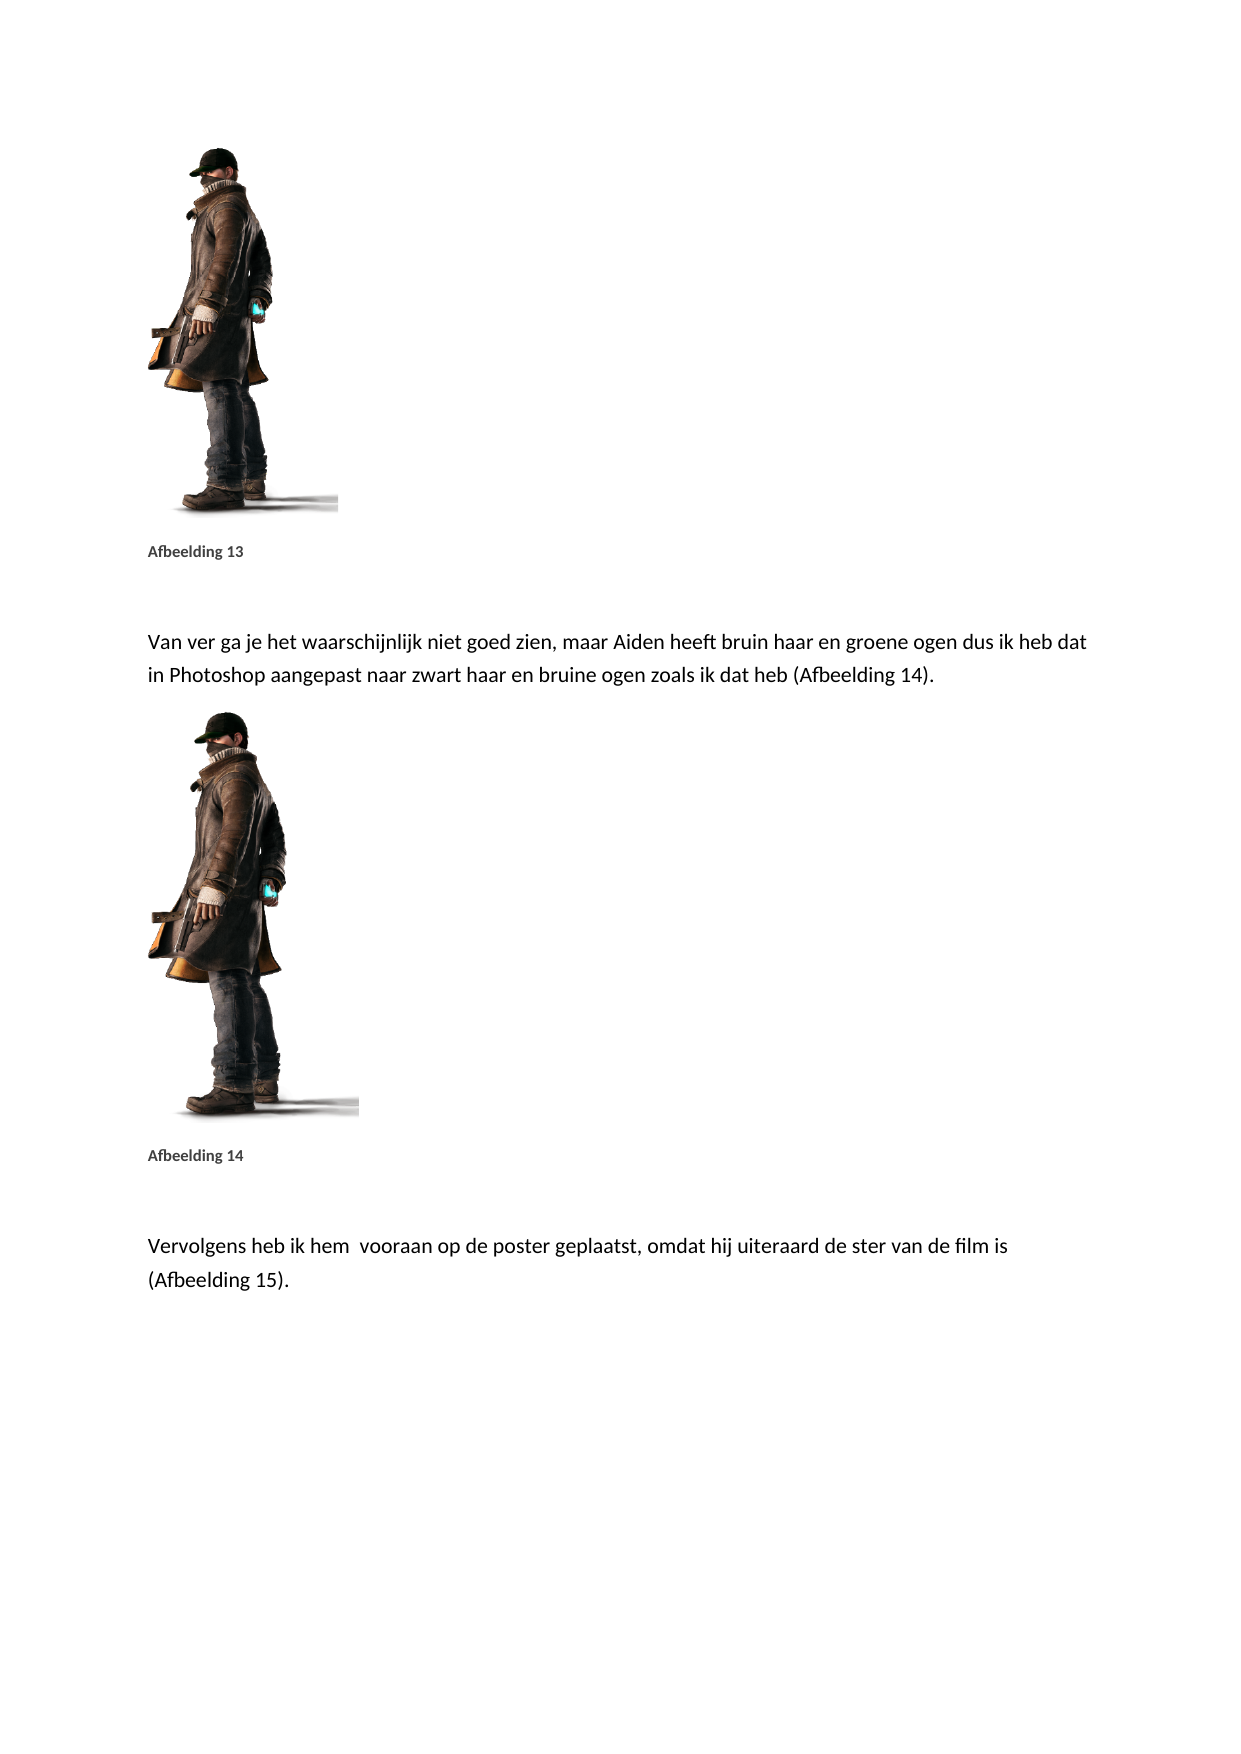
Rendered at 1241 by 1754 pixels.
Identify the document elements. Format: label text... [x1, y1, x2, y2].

text Van ver ga je het waarschijnlijk niet goed zien, maar Aiden heeft bruin haar en groene ogen dus ik heb dat in Photoshop aangepast naar zwart haar en bruine ogen zoals ik dat heb (Afbeelding 14). [148, 628, 1093, 688]
text Vervolgens heb ik hem vooraan op de poster geplaatst, omdat hij uiteraard de ster van de film is (Afbeelding 15). [148, 1233, 1093, 1293]
picture [147, 147, 339, 518]
picture [147, 711, 359, 1123]
